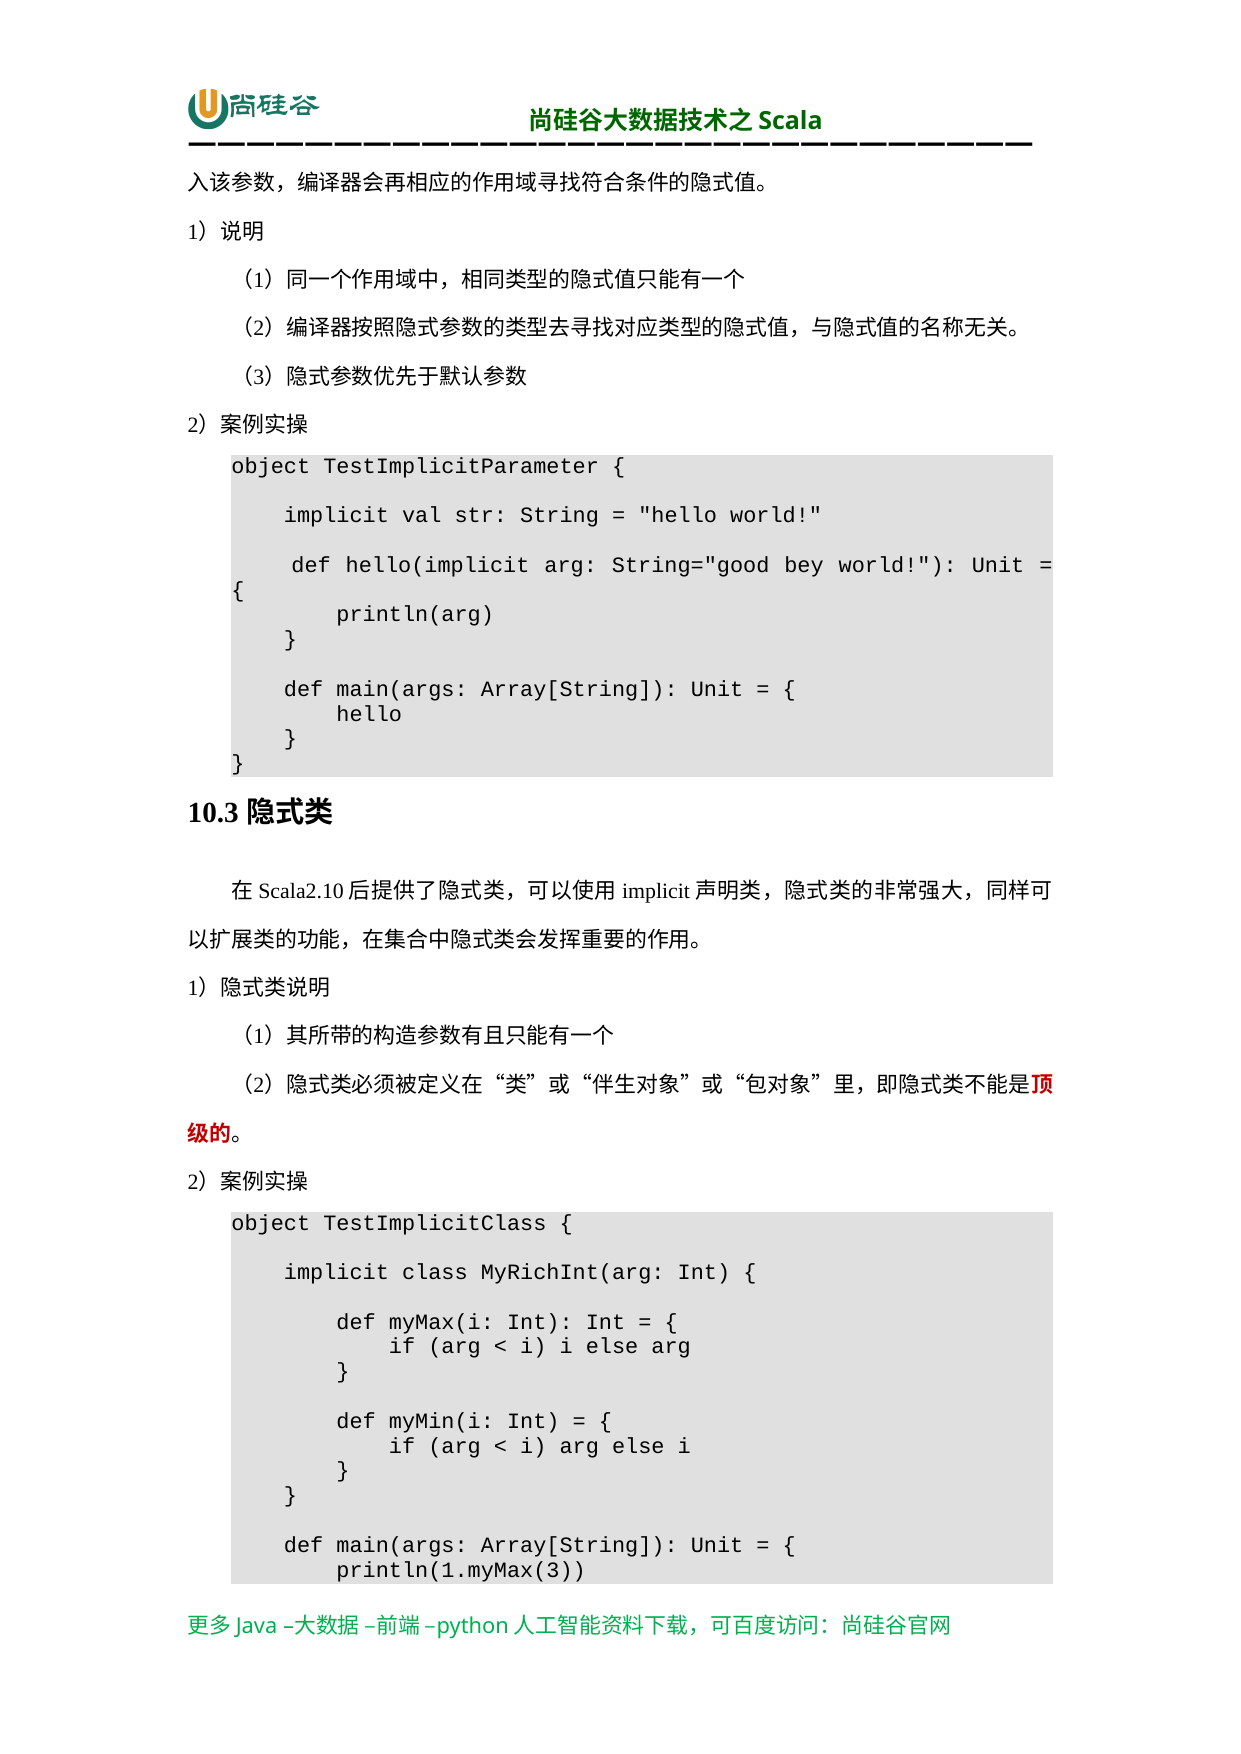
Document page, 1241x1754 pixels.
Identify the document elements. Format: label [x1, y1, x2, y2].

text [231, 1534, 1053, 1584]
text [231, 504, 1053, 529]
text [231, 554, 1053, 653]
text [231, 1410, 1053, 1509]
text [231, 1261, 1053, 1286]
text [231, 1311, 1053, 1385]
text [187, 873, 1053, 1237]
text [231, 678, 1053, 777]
picture [187, 88, 321, 130]
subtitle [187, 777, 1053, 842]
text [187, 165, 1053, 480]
